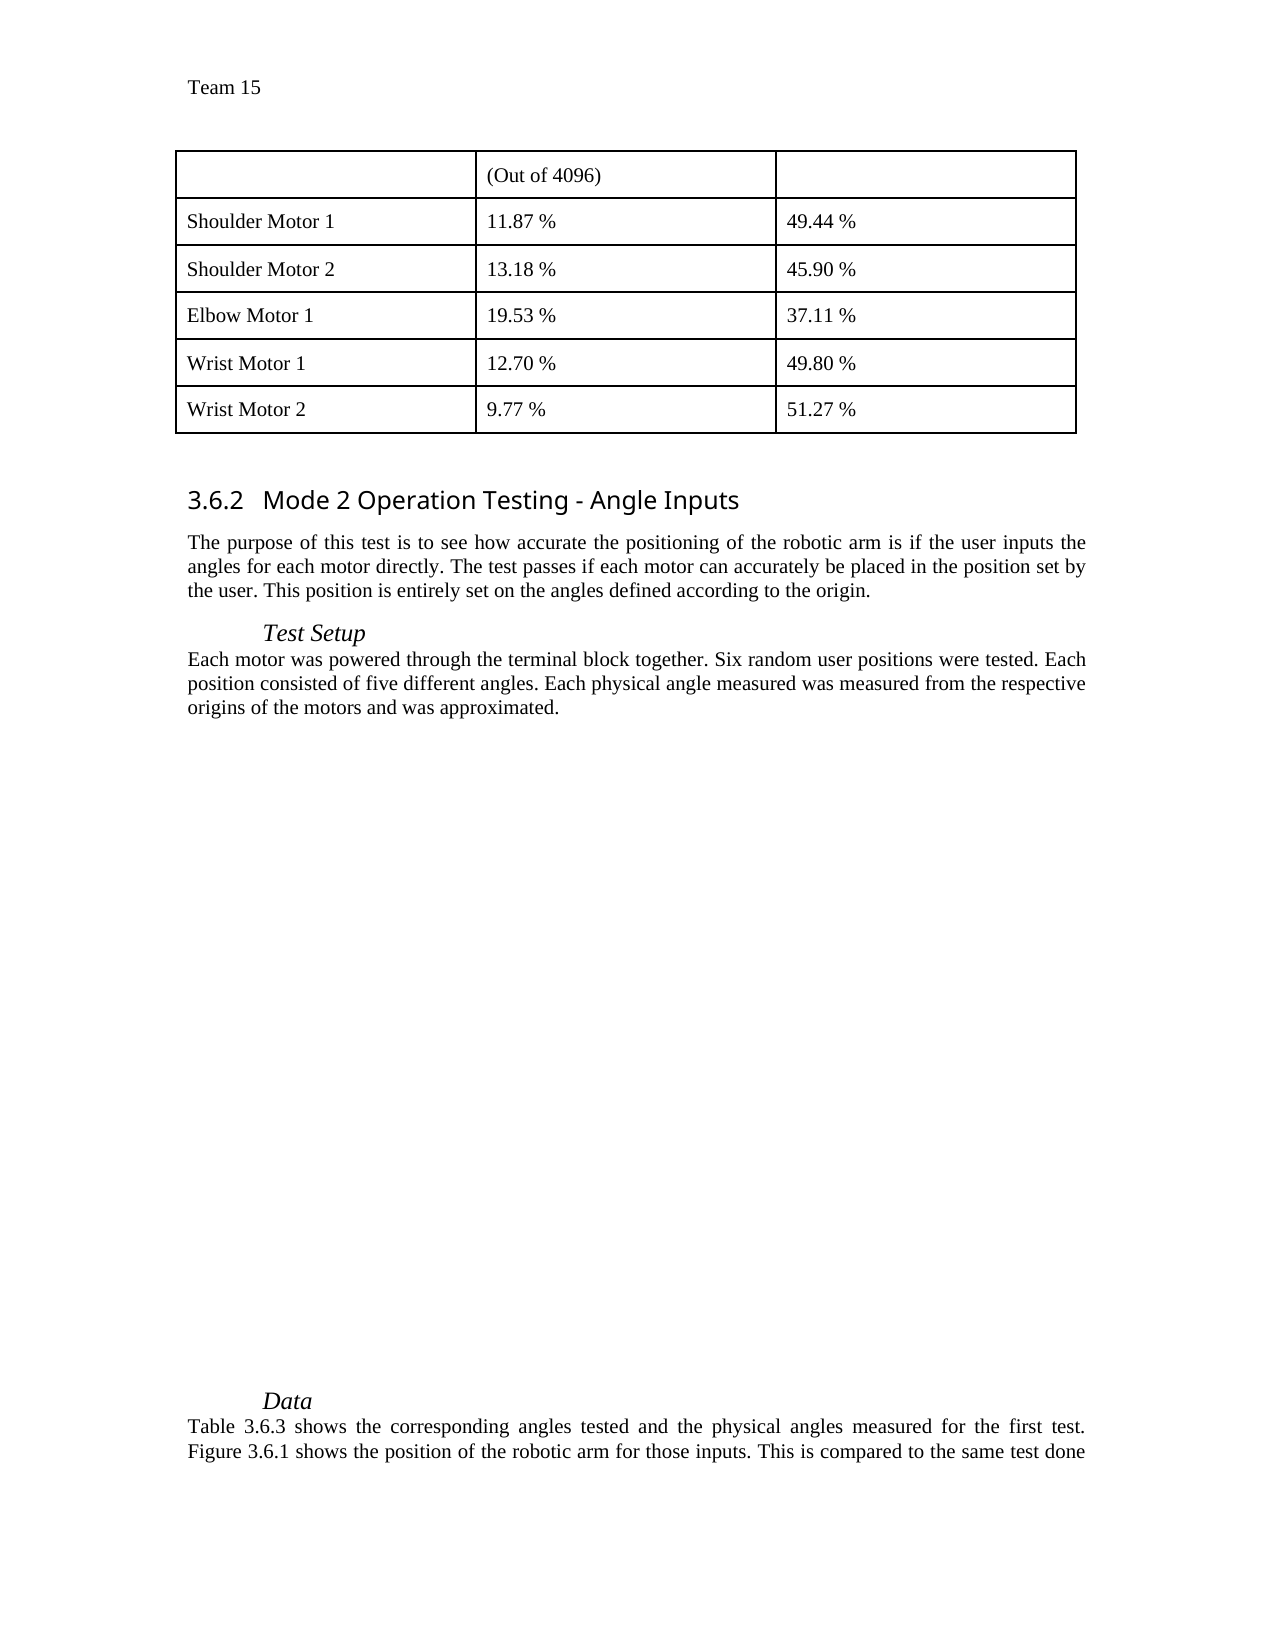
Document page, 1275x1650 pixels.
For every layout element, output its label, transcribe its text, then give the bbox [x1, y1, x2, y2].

text The purpose of this test is to see how accurate the positioning of the robotic arm is if the user inputs the angles for each motor directly. The test passes if each motor can accurately be placed in the position set by the user. This position is entirely set on the angles defined according to the origin. [187, 529, 1087, 602]
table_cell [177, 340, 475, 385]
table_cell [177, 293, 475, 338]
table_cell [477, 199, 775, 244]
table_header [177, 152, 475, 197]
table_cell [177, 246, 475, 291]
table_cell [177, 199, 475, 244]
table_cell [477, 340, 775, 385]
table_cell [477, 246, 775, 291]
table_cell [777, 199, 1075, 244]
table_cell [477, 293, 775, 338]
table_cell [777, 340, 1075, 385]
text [187, 1414, 1087, 1463]
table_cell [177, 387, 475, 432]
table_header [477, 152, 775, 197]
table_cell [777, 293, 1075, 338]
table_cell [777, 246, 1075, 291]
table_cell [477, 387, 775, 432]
subtitle 3.6.2 Mode 2 Operation Testing - Angle Inputs [187, 483, 1087, 517]
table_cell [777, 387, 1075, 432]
subtitle Data [187, 1386, 1087, 1414]
subtitle Test Setup [187, 618, 1087, 647]
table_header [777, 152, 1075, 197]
text Each motor was powered through the terminal block together. Six random user positions were tested. Each position consisted of five different angles. Each physical angle measured was measured from the respective origins of the motors and was approximated. [187, 647, 1087, 719]
